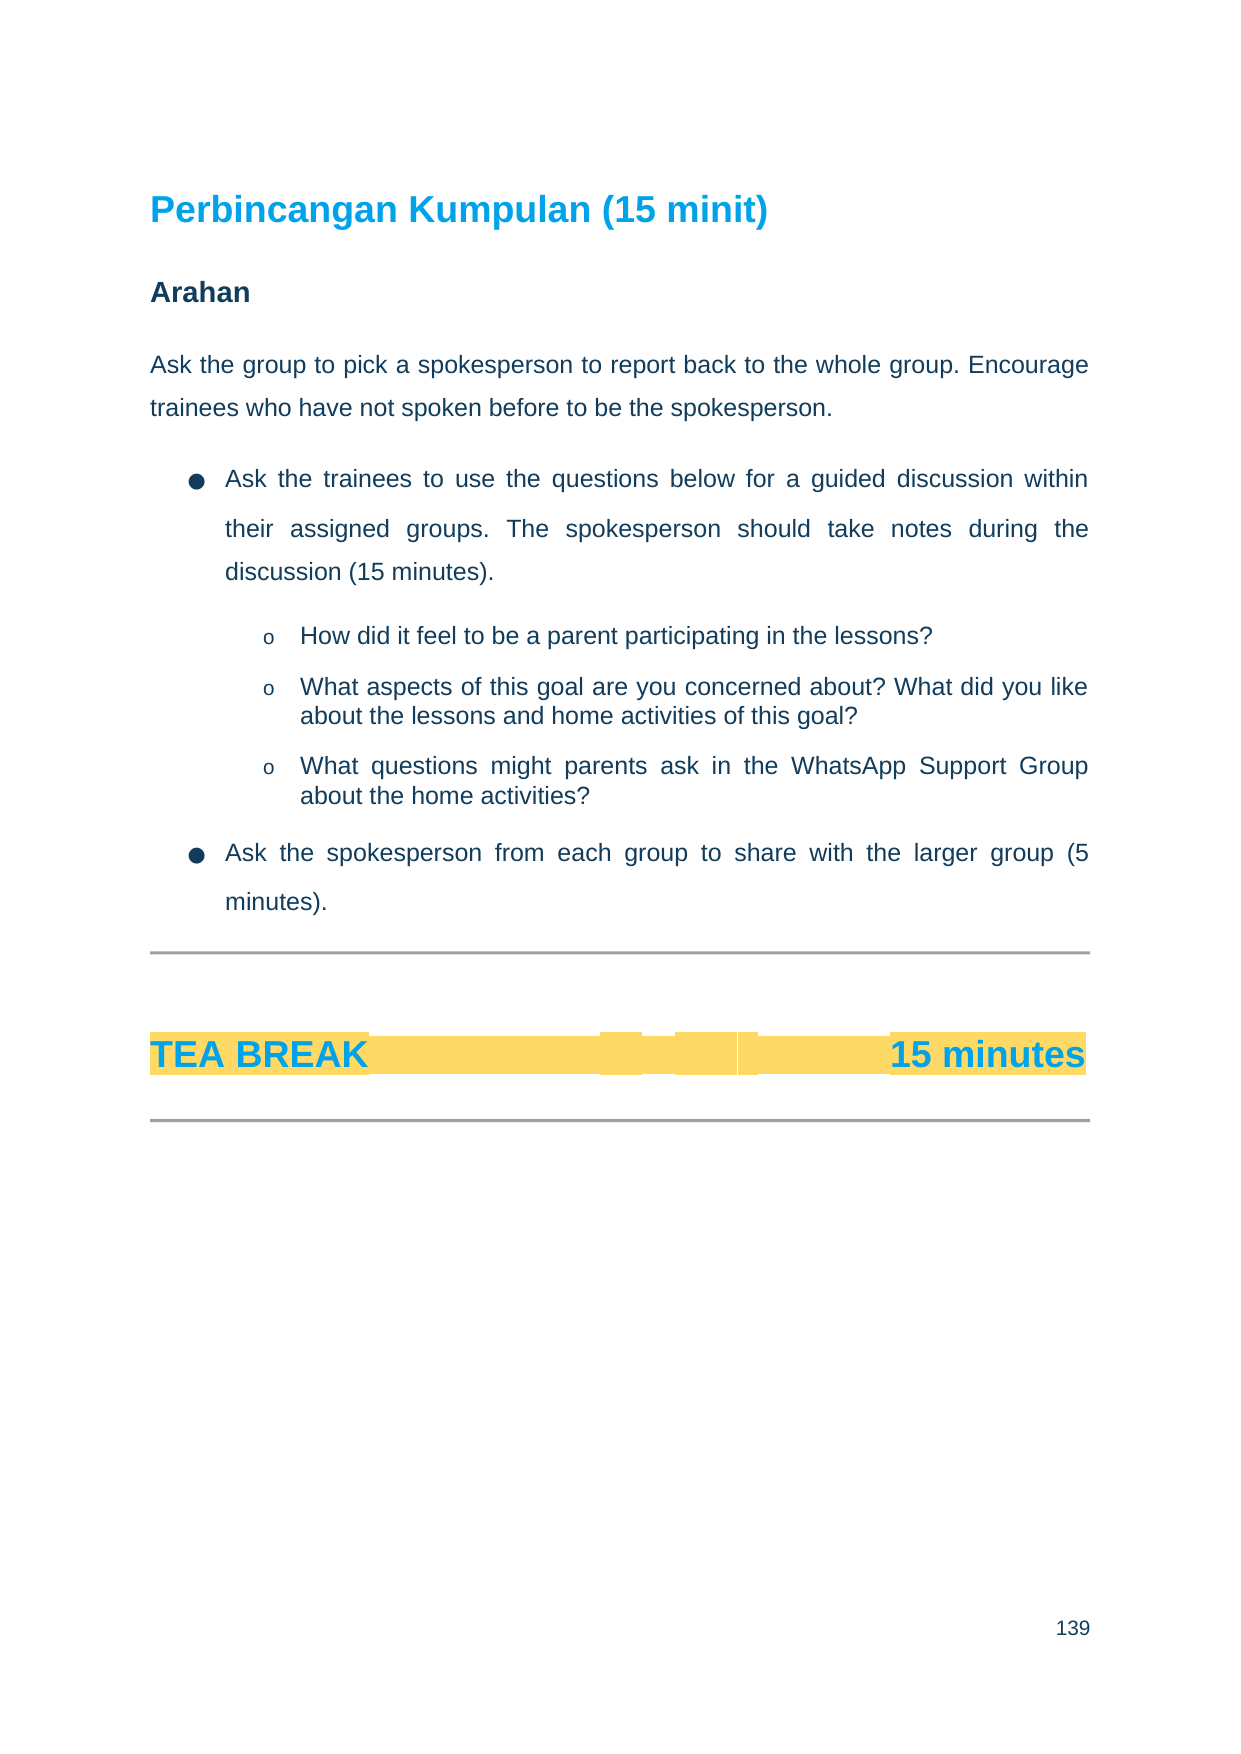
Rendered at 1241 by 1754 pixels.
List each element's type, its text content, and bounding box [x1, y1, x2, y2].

list Ask the trainees to use the questions below for a guided discussion within their assigned groups. The spokesperson should take notes during the discussion (15 minutes). [187, 457, 1090, 586]
list What aspects of this goal are you concerned about? What did you like about the lessons and home activities of this goal? [262, 672, 1090, 730]
list How did it feel to be a parent participating in the lessons? [262, 621, 1090, 651]
subtitle Arahan [150, 274, 1090, 308]
list What questions might parents ask in the WhatsApp Support Group about the home activities? [262, 751, 1090, 809]
list Ask the spokesperson from each group to share with the larger group (5 minutes). [187, 830, 1090, 916]
subtitle Perbincangan Kumpulan (15 minit) [150, 187, 1090, 231]
text Ask the group to pick a spokesperson to report back to the whole group. Encourage trainees who have not spoken before to be the spokesperson. [150, 350, 1090, 422]
